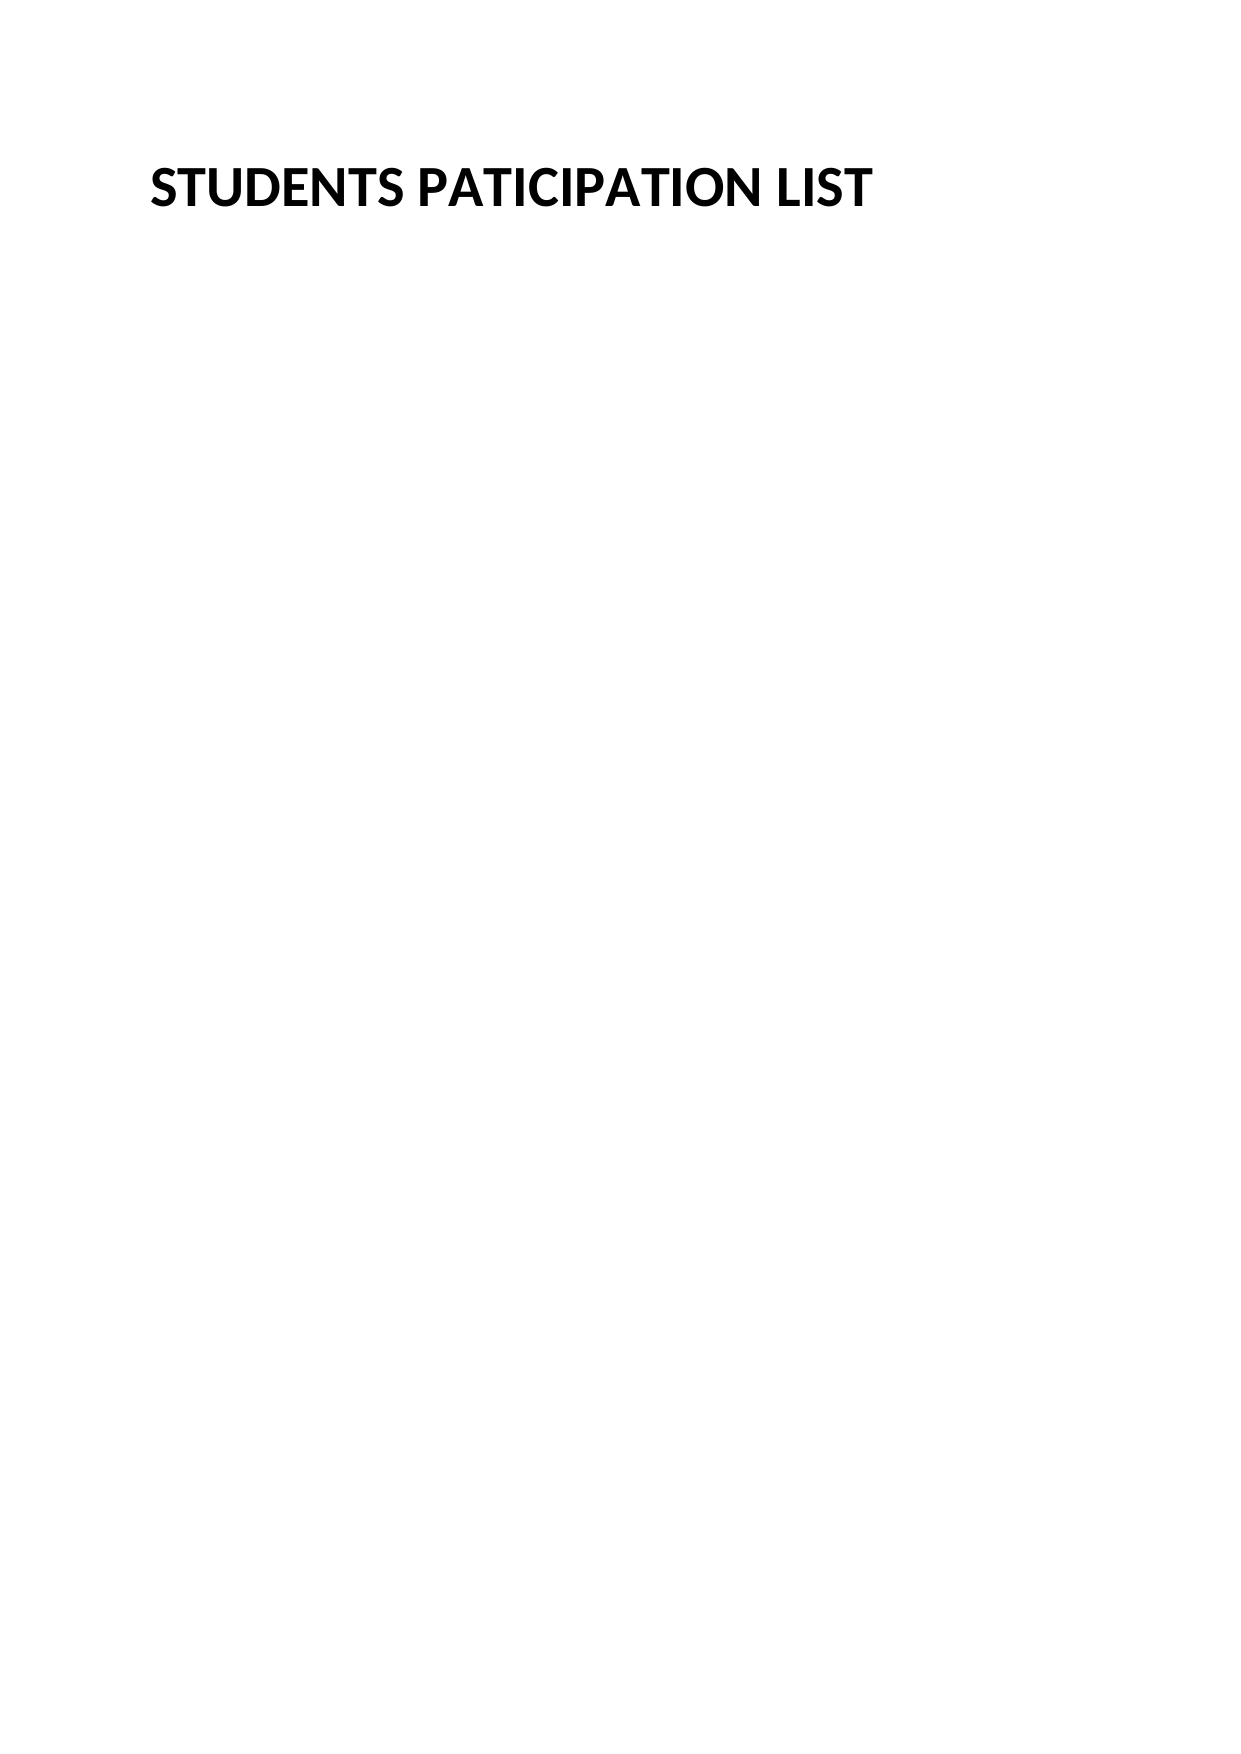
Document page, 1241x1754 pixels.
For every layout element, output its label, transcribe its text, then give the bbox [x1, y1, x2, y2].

text STUDENTS PATICIPATION LIST [150, 150, 1090, 221]
